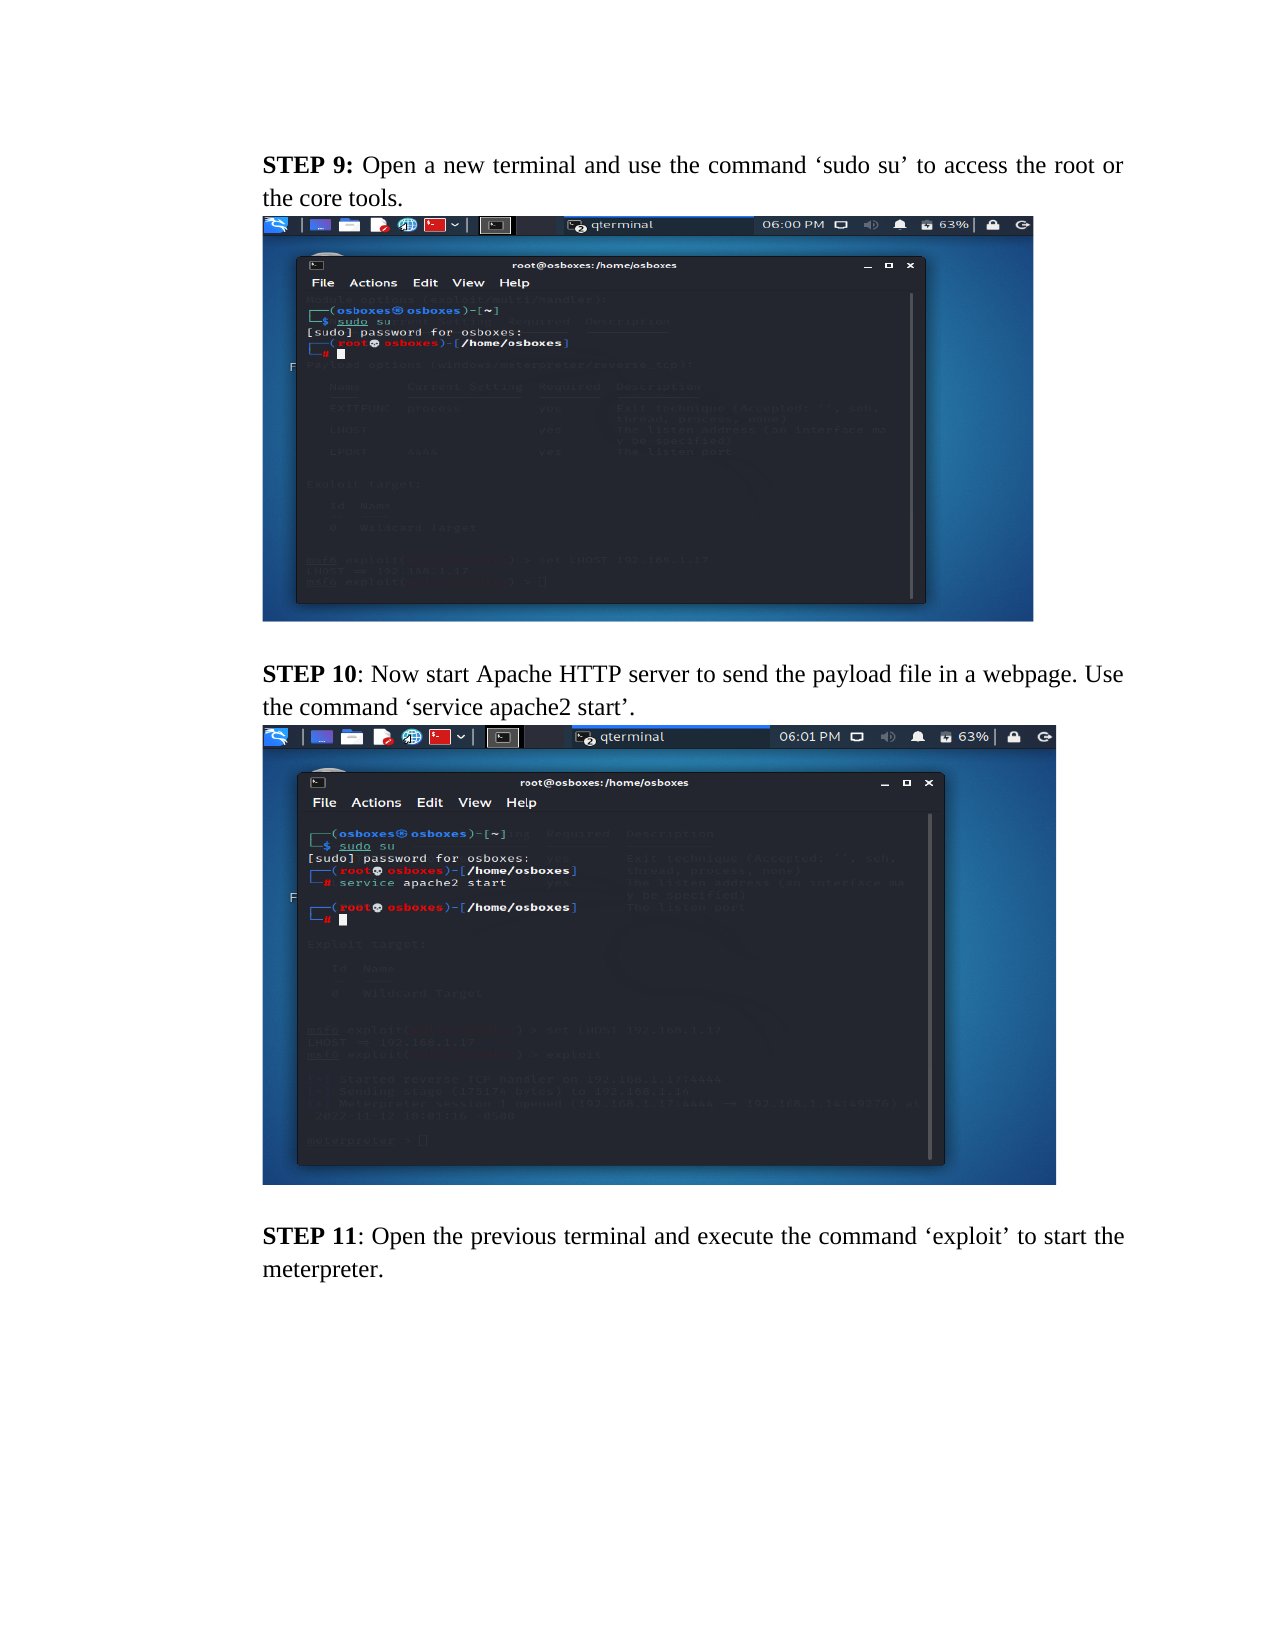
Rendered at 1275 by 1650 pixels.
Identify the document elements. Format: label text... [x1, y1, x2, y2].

picture [262, 216, 1034, 622]
text STEP 9: Open a new terminal and use the command ‘sudo su’ to access the root or the core tools. [262, 150, 1125, 212]
text STEP 11: Open the previous terminal and execute the command ‘exploit’ to start the meterpreter. [262, 1221, 1125, 1283]
picture [262, 725, 1057, 1185]
text STEP 10: Now start Apache HTTP server to send the payload file in a webpage. Use the command ‘service apache2 start’. [262, 659, 1125, 721]
